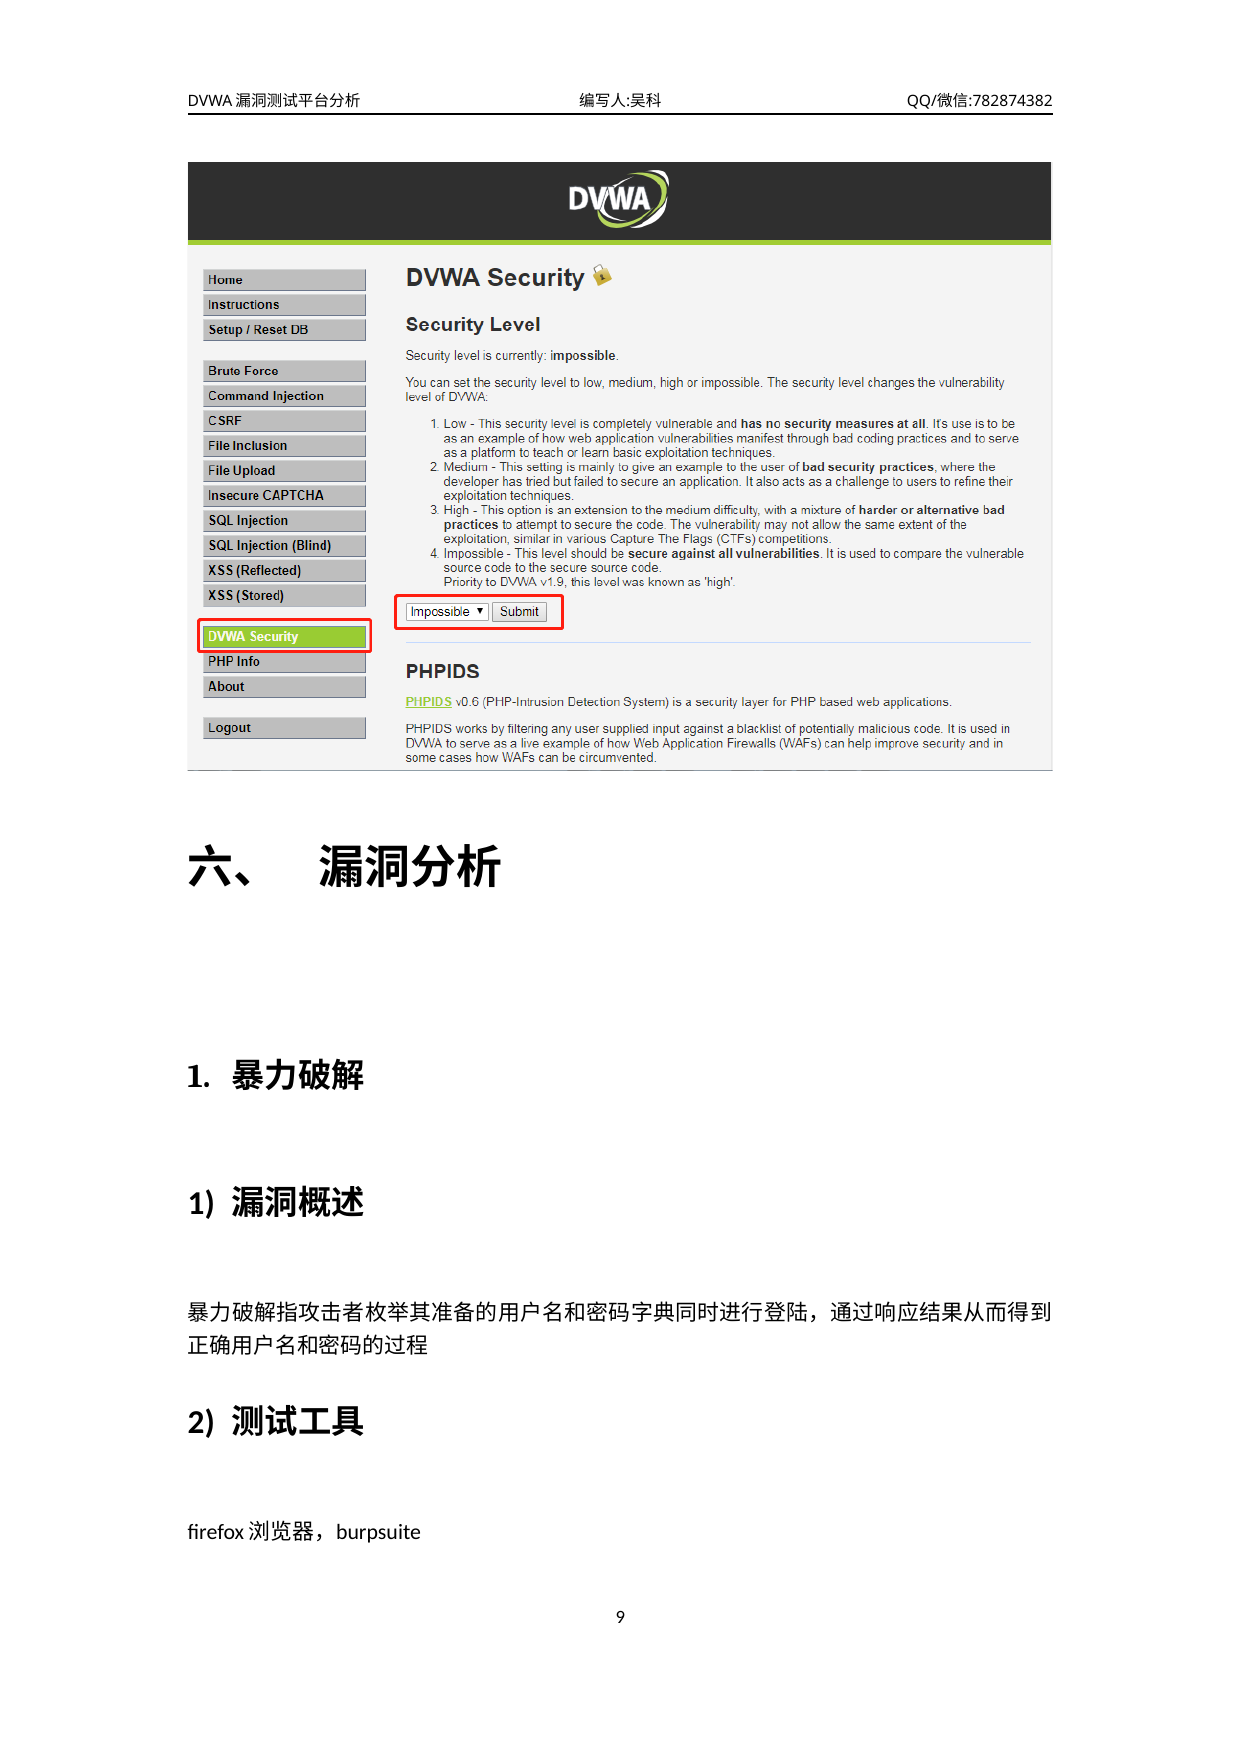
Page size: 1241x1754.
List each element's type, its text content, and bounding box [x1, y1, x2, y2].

subtitle 测试工具 [187, 1387, 1053, 1452]
subtitle 暴力破解 [187, 1040, 1053, 1105]
subtitle 漏洞概述 [187, 1167, 1053, 1232]
text 暴力破解指攻击者枚举其准备的用户名和密码字典同时进行登陆，通过响应结果从而得到正确用户名和密码的过程 [187, 1295, 1053, 1360]
subtitle 漏洞分析 [187, 815, 1053, 912]
picture [187, 162, 1053, 771]
text firefox浏览器，burpsuite [187, 1514, 1053, 1546]
